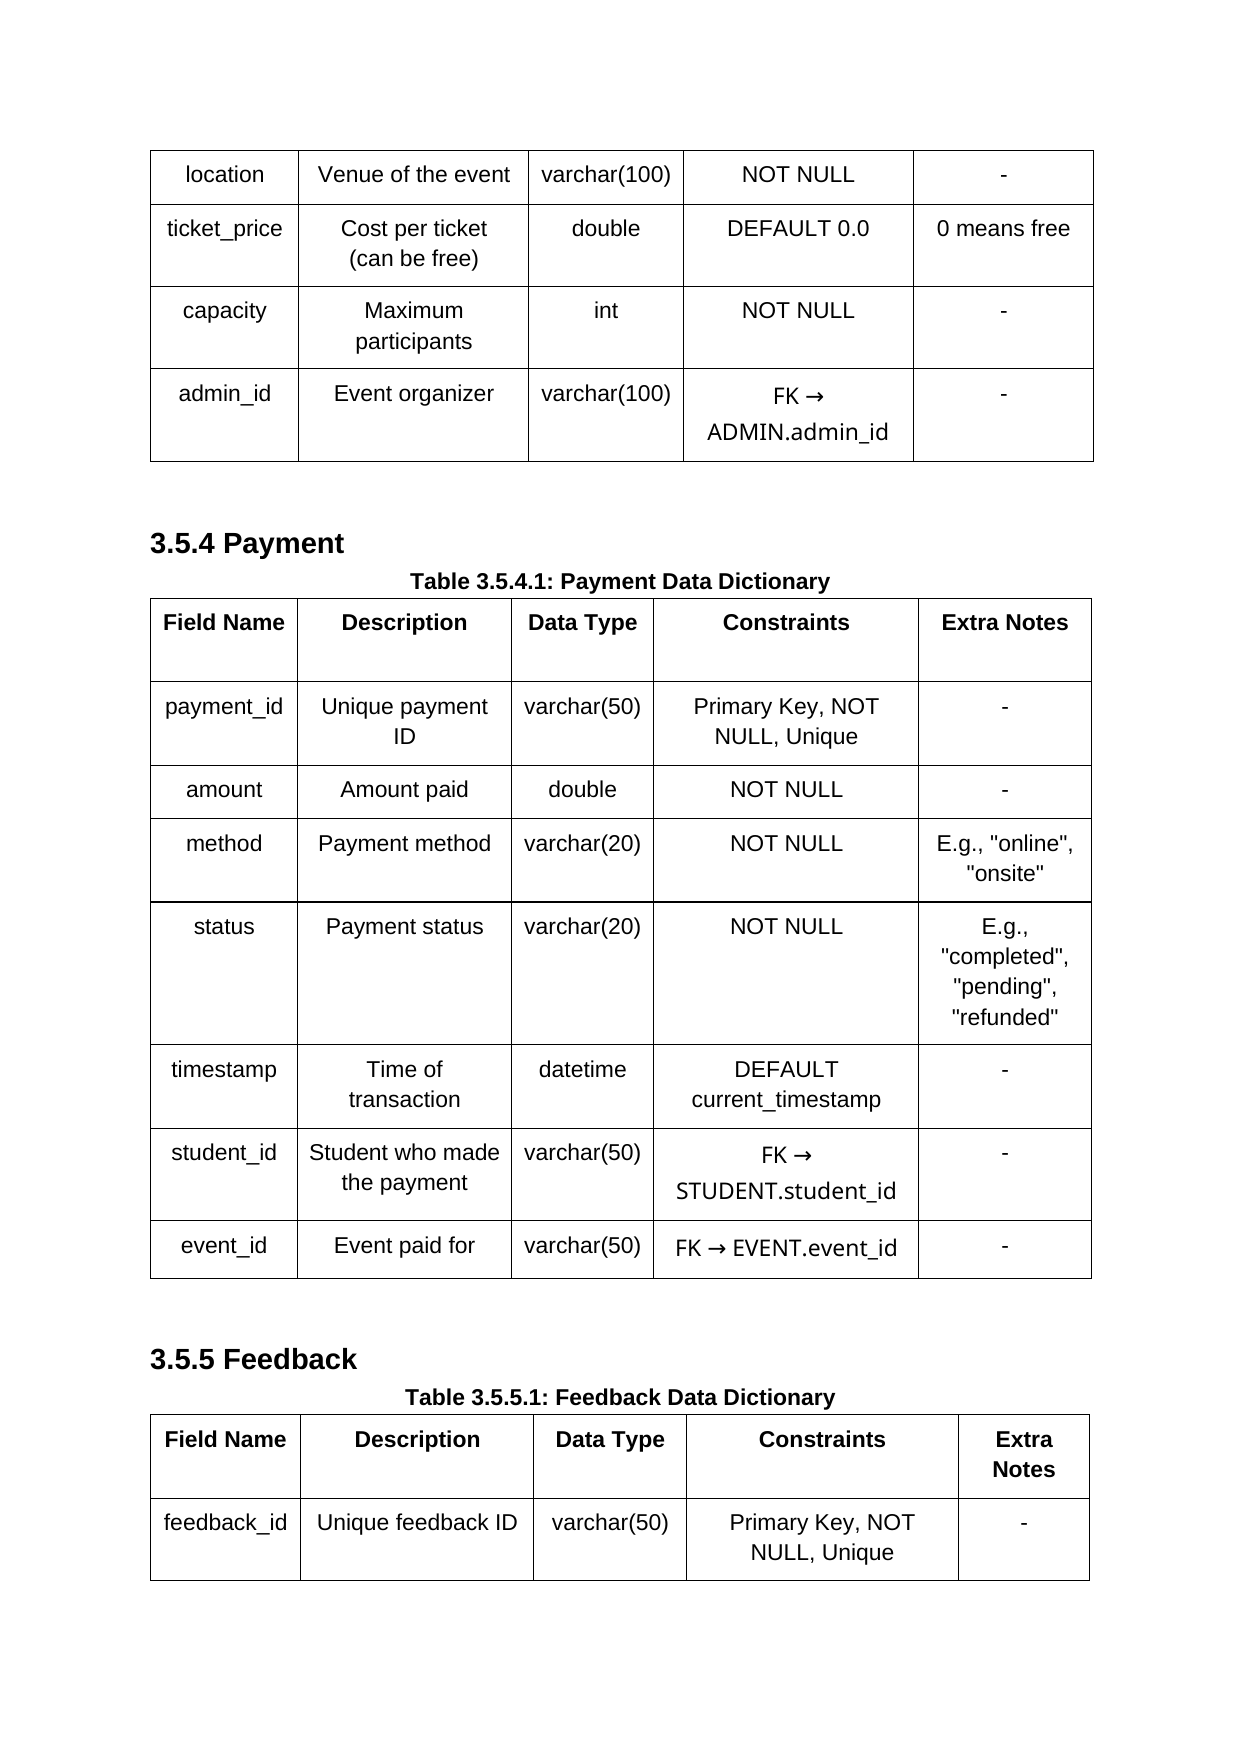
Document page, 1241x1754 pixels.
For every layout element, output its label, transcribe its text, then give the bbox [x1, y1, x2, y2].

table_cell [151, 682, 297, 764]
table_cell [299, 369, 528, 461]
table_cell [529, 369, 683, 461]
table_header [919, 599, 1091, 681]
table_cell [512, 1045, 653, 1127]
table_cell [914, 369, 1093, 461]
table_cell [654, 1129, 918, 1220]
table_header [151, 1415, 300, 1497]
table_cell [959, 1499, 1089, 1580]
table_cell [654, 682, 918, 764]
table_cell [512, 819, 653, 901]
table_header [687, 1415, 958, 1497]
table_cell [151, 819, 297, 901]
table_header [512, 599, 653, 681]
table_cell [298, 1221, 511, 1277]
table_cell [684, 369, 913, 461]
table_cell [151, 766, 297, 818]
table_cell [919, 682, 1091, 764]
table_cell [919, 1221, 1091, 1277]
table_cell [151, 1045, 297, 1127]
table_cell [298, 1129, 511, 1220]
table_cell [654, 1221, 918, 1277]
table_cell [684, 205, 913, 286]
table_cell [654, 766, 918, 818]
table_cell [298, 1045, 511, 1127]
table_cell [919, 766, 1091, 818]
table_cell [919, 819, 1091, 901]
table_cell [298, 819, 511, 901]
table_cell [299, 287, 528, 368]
text Table 3.5.5.1: Feedback Data Dictionary [150, 1384, 1090, 1410]
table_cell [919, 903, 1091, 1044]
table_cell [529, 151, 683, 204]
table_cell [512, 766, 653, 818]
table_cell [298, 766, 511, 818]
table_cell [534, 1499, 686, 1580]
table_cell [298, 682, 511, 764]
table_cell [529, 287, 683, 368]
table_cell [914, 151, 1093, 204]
subtitle 3.5.4 Payment [150, 526, 1090, 559]
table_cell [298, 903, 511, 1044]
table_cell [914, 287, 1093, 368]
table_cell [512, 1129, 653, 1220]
text Table 3.5.4.1: Payment Data Dictionary [150, 568, 1090, 594]
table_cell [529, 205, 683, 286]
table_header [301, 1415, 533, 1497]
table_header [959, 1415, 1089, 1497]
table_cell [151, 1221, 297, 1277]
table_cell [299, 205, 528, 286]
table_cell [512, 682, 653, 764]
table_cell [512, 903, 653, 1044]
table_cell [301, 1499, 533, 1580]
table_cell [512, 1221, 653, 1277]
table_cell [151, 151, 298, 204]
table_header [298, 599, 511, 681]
subtitle 3.5.5 Feedback [150, 1342, 1090, 1376]
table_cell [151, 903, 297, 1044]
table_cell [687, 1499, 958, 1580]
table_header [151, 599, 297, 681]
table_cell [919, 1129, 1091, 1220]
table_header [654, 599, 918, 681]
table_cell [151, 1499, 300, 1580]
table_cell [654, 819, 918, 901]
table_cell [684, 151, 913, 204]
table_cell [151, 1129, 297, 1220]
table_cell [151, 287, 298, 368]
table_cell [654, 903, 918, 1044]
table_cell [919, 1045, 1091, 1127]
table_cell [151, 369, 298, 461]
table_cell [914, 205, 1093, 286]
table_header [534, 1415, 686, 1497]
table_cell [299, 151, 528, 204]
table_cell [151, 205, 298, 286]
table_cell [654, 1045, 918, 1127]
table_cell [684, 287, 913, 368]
